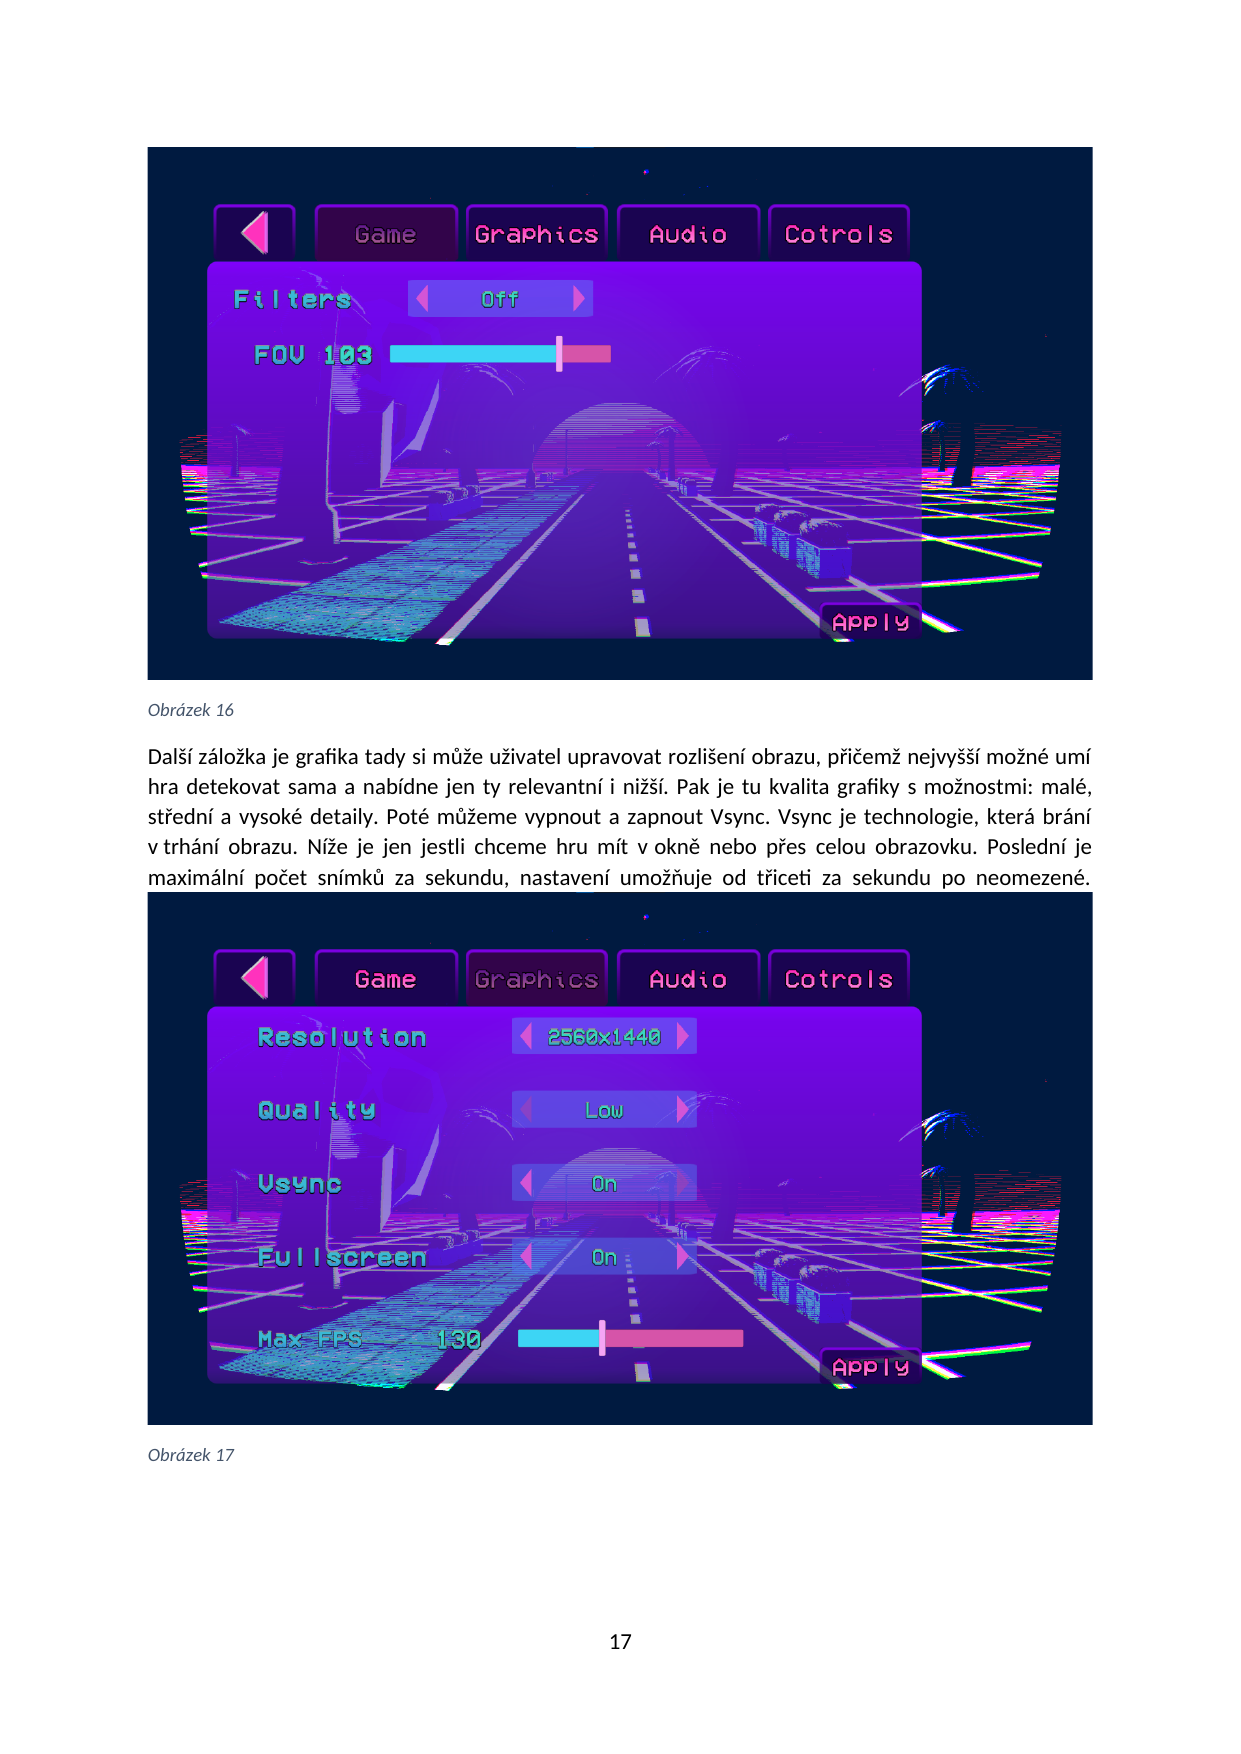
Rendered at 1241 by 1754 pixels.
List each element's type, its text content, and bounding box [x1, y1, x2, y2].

picture [147, 147, 1093, 680]
picture [147, 892, 1093, 1425]
text Další záložka je grafika tady si může uživatel upravovat rozlišení obrazu, přičemž nejvyšší možné umí hra detekovat sama a nabídne jen ty relevantní i nižší. Pak je tu kvalita grafiky s možnostmi: malé, střední a vysoké detaily. Poté můžeme vypnout a zapnout Vsync. Vsync je technologie, která brání v trhání obrazu. Níže je jen jestli chceme hru mít v okně nebo přes celou obrazovku. Poslední je maximální počet snímků za sekundu, nastavení umožňuje od třiceti za sekundu po neomezené. [148, 742, 1093, 892]
text Obrázek 16 [148, 698, 1093, 721]
text Obrázek 17 [148, 1443, 1093, 1466]
